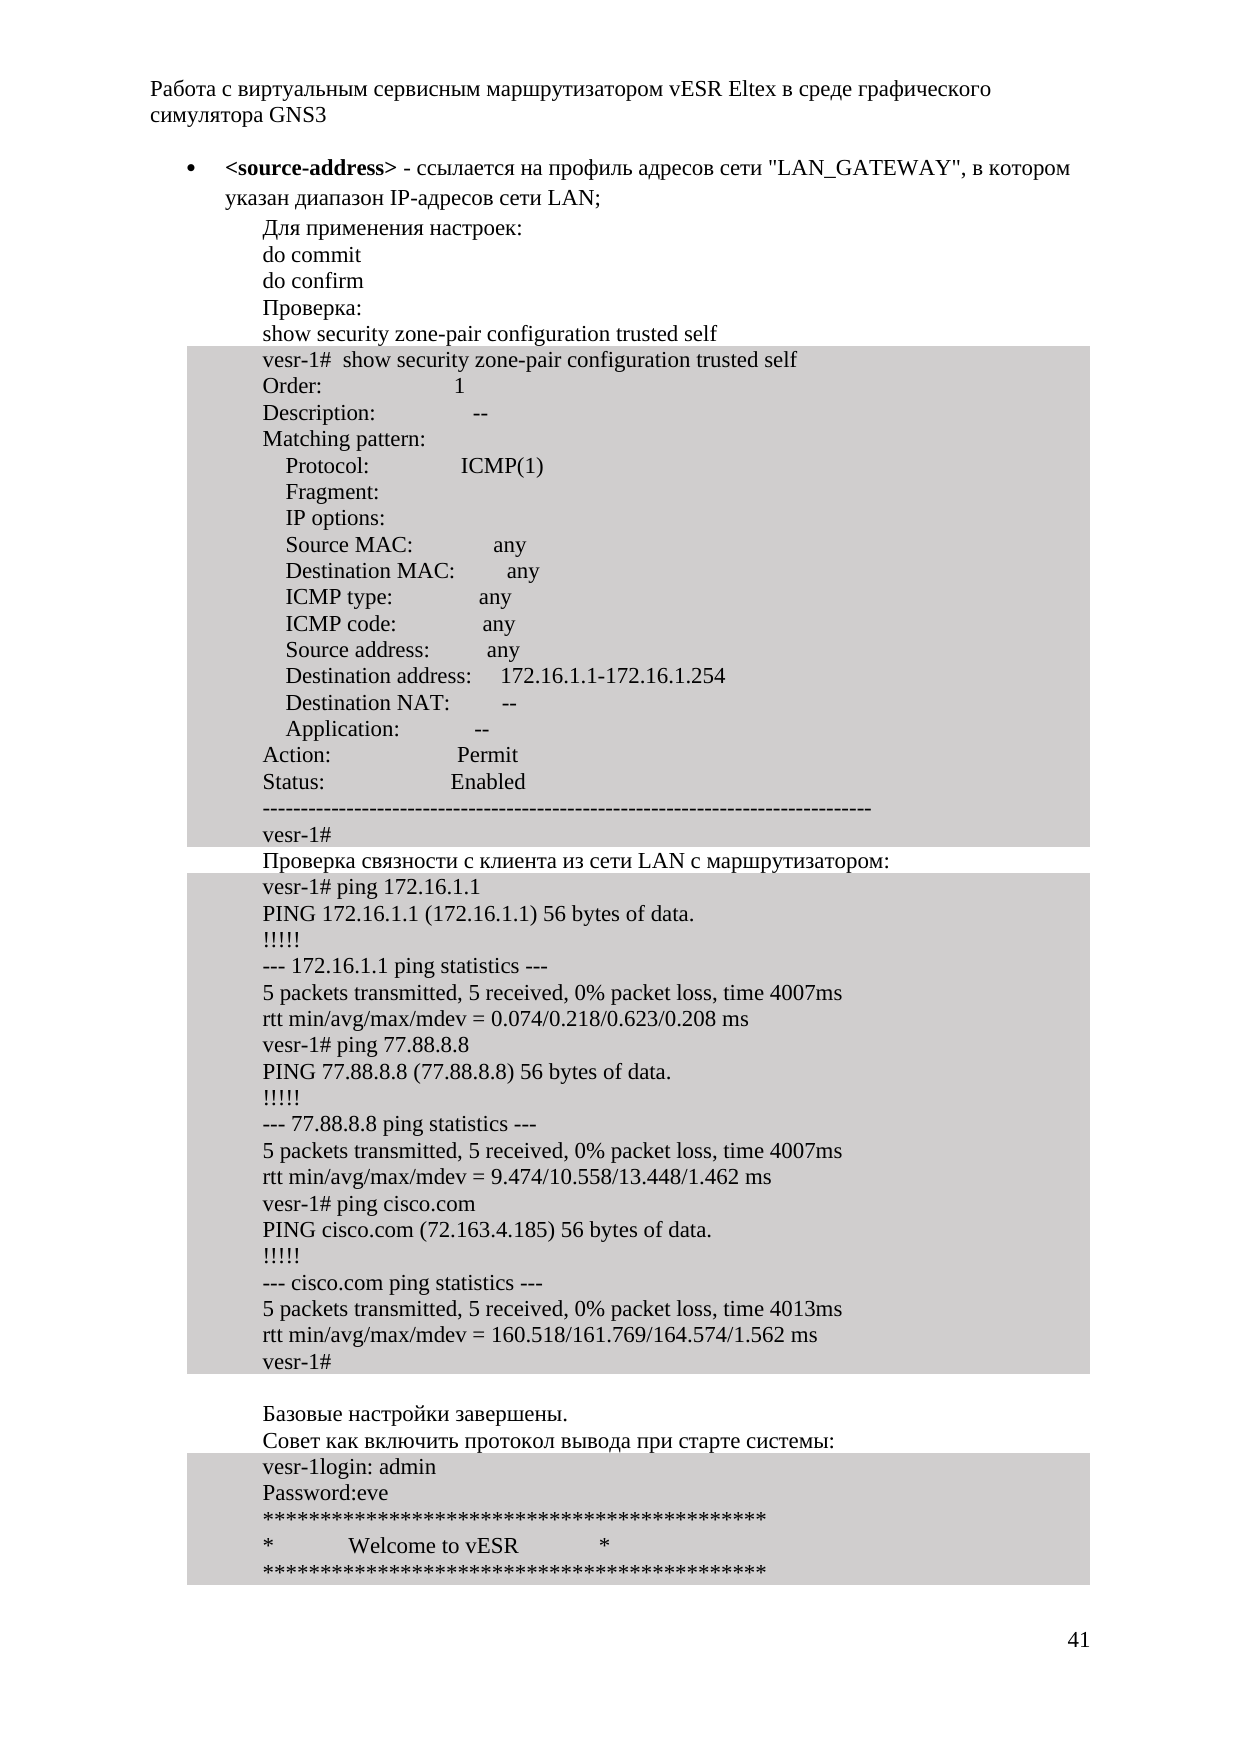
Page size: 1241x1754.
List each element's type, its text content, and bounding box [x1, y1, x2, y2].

text Для применения настроек: [187, 214, 1090, 241]
text vesr-1# [187, 821, 1090, 847]
text Source address: any [187, 636, 1090, 662]
text ******************************************** [187, 1558, 1090, 1585]
text ICMP code: any [187, 610, 1090, 636]
text Destination NAT: -- [187, 689, 1090, 715]
text Fragment: [187, 478, 1090, 504]
text * Welcome to vESR * [187, 1532, 1090, 1558]
text Базовые настройки завершены. [187, 1400, 1090, 1427]
text Проверка: [187, 293, 1090, 320]
text do confirm [187, 267, 1090, 293]
text show security zone-pair configuration trusted self [187, 320, 1090, 346]
text Matching pattern: [187, 425, 1090, 452]
text --- 77.88.8.8 ping statistics --- [187, 1111, 1090, 1137]
text rtt min/avg/max/mdev = 160.518/161.769/164.574/1.562 ms [187, 1321, 1090, 1348]
text PING cisco.com (72.163.4.185) 56 bytes of data. [187, 1216, 1090, 1242]
text Проверка связности с клиента из сети LAN с маршрутизатором: [187, 847, 1090, 873]
text rtt min/avg/max/mdev = 0.074/0.218/0.623/0.208 ms [187, 1005, 1090, 1031]
list <source-address> - ссылается на профиль адресов сети "LAN_GATEWAY", в котором указан диапазон IP-адресов сети LAN; [187, 154, 1090, 211]
text vesr-1# ping cisco.com [187, 1189, 1090, 1216]
text Password:eve [187, 1479, 1090, 1506]
text --- 172.16.1.1 ping statistics --- [187, 952, 1090, 979]
text vesr-1login: admin [187, 1453, 1090, 1479]
text vesr-1# show security zone-pair configuration trusted self [187, 346, 1090, 373]
text Status: Enabled [187, 768, 1090, 794]
text ICMP type: any [187, 583, 1090, 610]
text IP options: [187, 504, 1090, 531]
text -------------------------------------------------------------------------------- [187, 794, 1090, 821]
text vesr-1# [187, 1348, 1090, 1374]
text vesr-1# ping 172.16.1.1 [187, 873, 1090, 900]
text PING 172.16.1.1 (172.16.1.1) 56 bytes of data. [187, 900, 1090, 926]
text Protocol: ICMP(1) [187, 452, 1090, 478]
text 5 packets transmitted, 5 received, 0% packet loss, time 4007ms [187, 1137, 1090, 1163]
text ******************************************** [187, 1506, 1090, 1532]
text Destination address: 172.16.1.1-172.16.1.254 [187, 662, 1090, 689]
text do commit [187, 241, 1090, 267]
text vesr-1# ping 77.88.8.8 [187, 1031, 1090, 1058]
text 5 packets transmitted, 5 received, 0% packet loss, time 4013ms [187, 1295, 1090, 1321]
text !!!!! [187, 1242, 1090, 1269]
text Order: 1 [187, 373, 1090, 399]
text !!!!! [187, 926, 1090, 952]
text !!!!! [187, 1084, 1090, 1111]
text Action: Permit [187, 742, 1090, 768]
text Description: -- [187, 399, 1090, 425]
text rtt min/avg/max/mdev = 9.474/10.558/13.448/1.462 ms [187, 1163, 1090, 1189]
text Совет как включить протокол вывода при старте системы: [187, 1427, 1090, 1453]
text Source MAC: any [187, 531, 1090, 557]
text Application: -- [187, 715, 1090, 742]
text PING 77.88.8.8 (77.88.8.8) 56 bytes of data. [187, 1058, 1090, 1084]
text 5 packets transmitted, 5 received, 0% packet loss, time 4007ms [187, 979, 1090, 1005]
text --- cisco.com ping statistics --- [187, 1269, 1090, 1295]
text Destination MAC: any [187, 557, 1090, 583]
